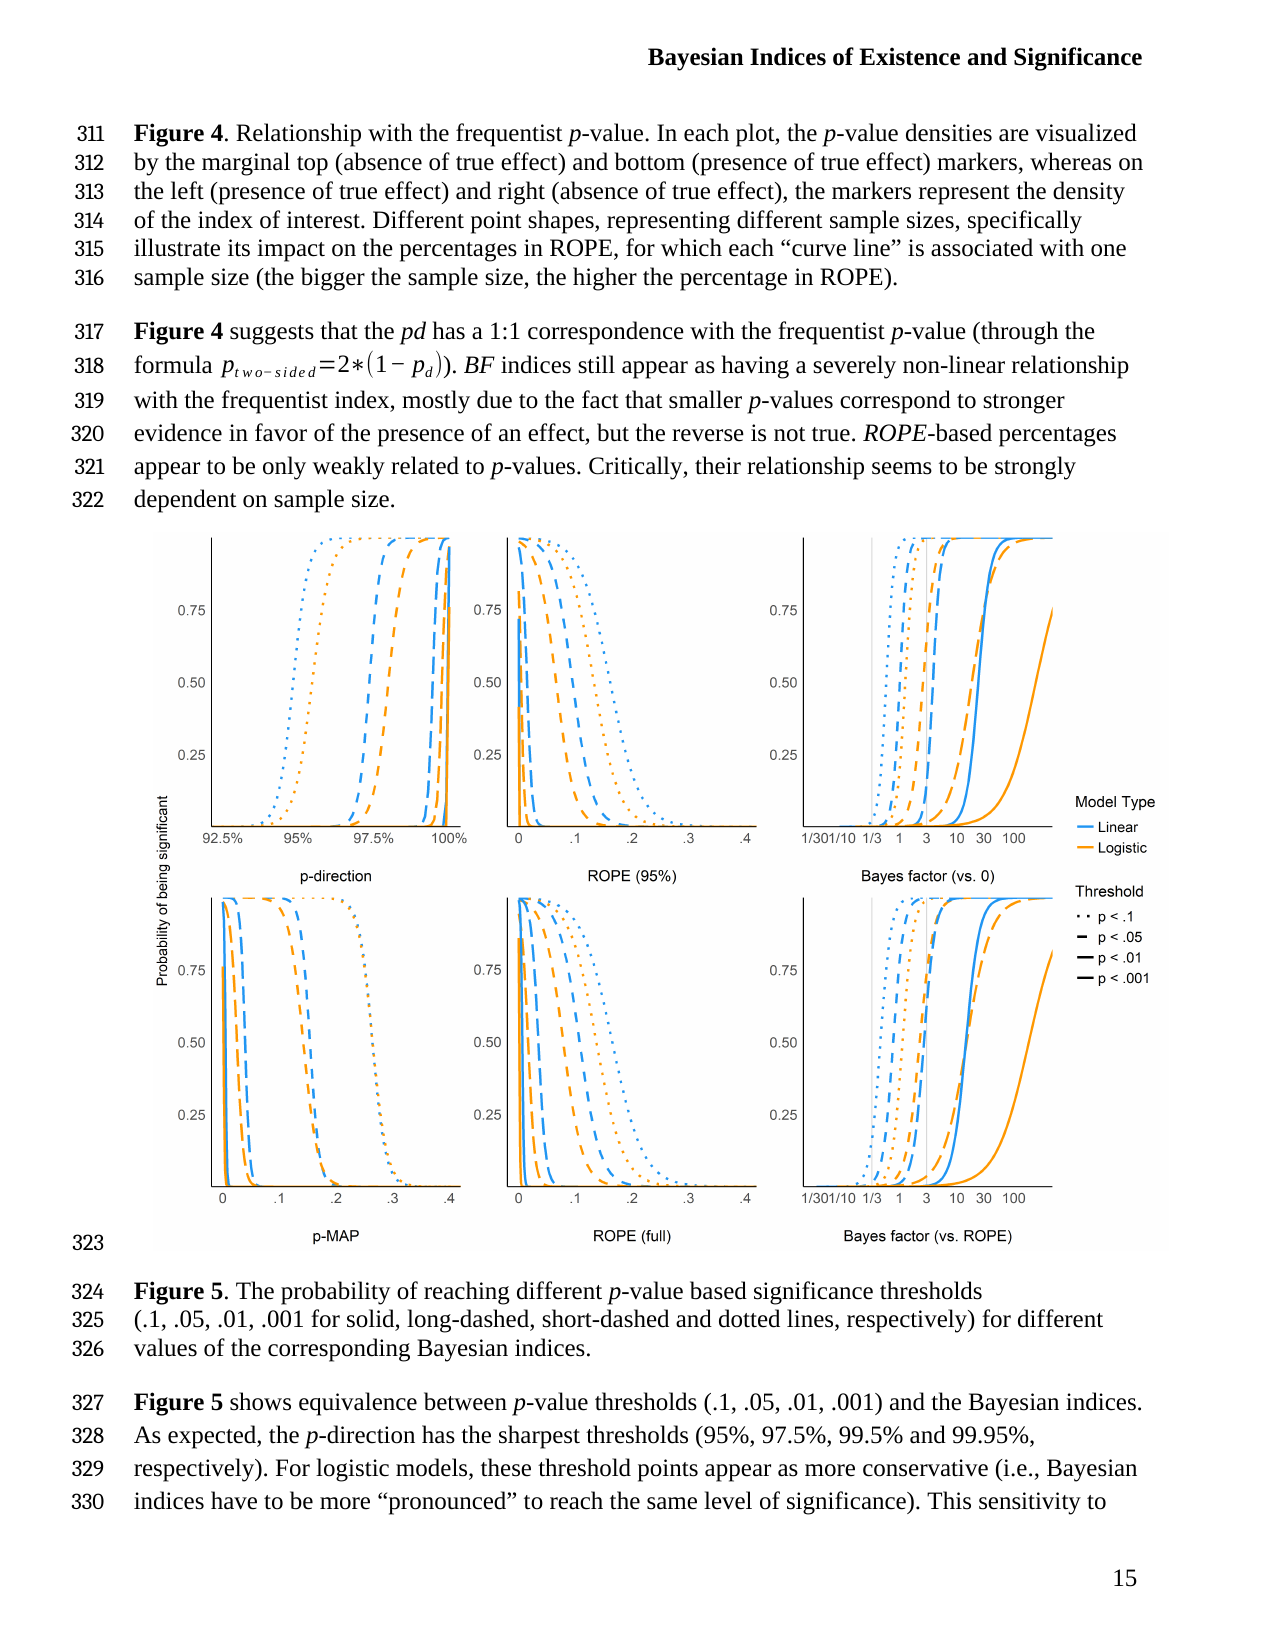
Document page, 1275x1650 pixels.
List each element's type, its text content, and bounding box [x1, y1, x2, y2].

picture [152, 532, 1169, 1251]
text Figure 4 suggests that the pd has a 1:1 correspondence with the frequentist p-value (through the formula ). BF indices still appear as having a severely non-linear relationship with the frequentist index, mostly due to the fact that smaller p-values correspond to stronger evidence in favor of the presence of an effect, but the reverse is not true. ROPE-based percentages appear to be only weakly related to p-values. Critically, their relationship seems to be strongly dependent on sample size. [133, 316, 1152, 513]
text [133, 1387, 1152, 1515]
